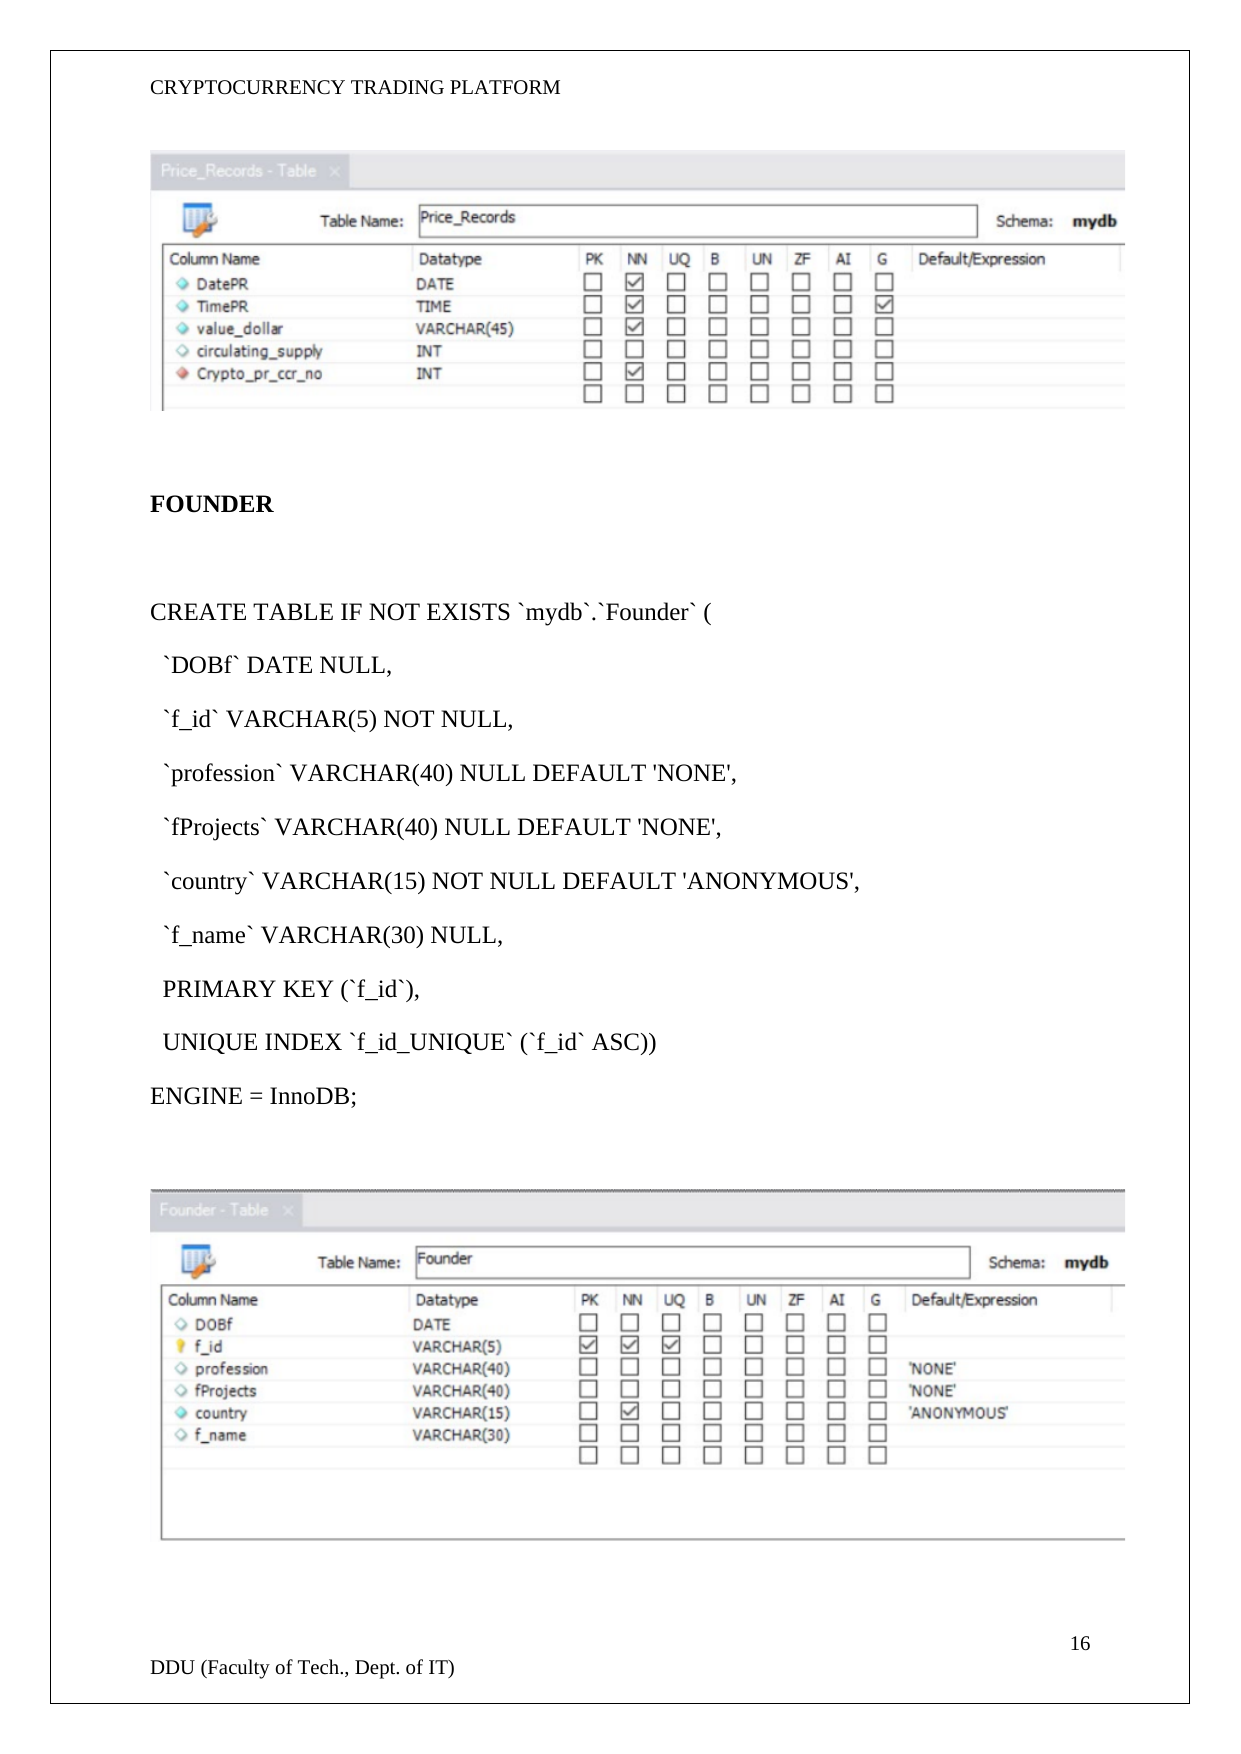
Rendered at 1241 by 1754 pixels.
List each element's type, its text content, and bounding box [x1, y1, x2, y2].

text CREATE TABLE IF NOT EXISTS `mydb`.`Founder` ( [150, 597, 1090, 625]
text ENGINE = InnoDB; [150, 1081, 1090, 1110]
text FOUNDER [150, 489, 1090, 518]
text `fProjects` VARCHAR(40) NULL DEFAULT 'NONE', [150, 812, 1090, 841]
text UNIQUE INDEX `f_id_UNIQUE` (`f_id` ASC)) [150, 1027, 1090, 1056]
text `DOBf` DATE NULL, [150, 651, 1090, 679]
text `profession` VARCHAR(40) NULL DEFAULT 'NONE', [150, 758, 1090, 787]
text `f_id` VARCHAR(5) NOT NULL, [150, 704, 1090, 733]
text PRIMARY KEY (`f_id`), [150, 974, 1090, 1002]
text `f_name` VARCHAR(30) NULL, [150, 920, 1090, 948]
text `country` VARCHAR(15) NOT NULL DEFAULT 'ANONYMOUS', [150, 866, 1090, 895]
picture [150, 150, 1125, 411]
picture [150, 1189, 1125, 1542]
